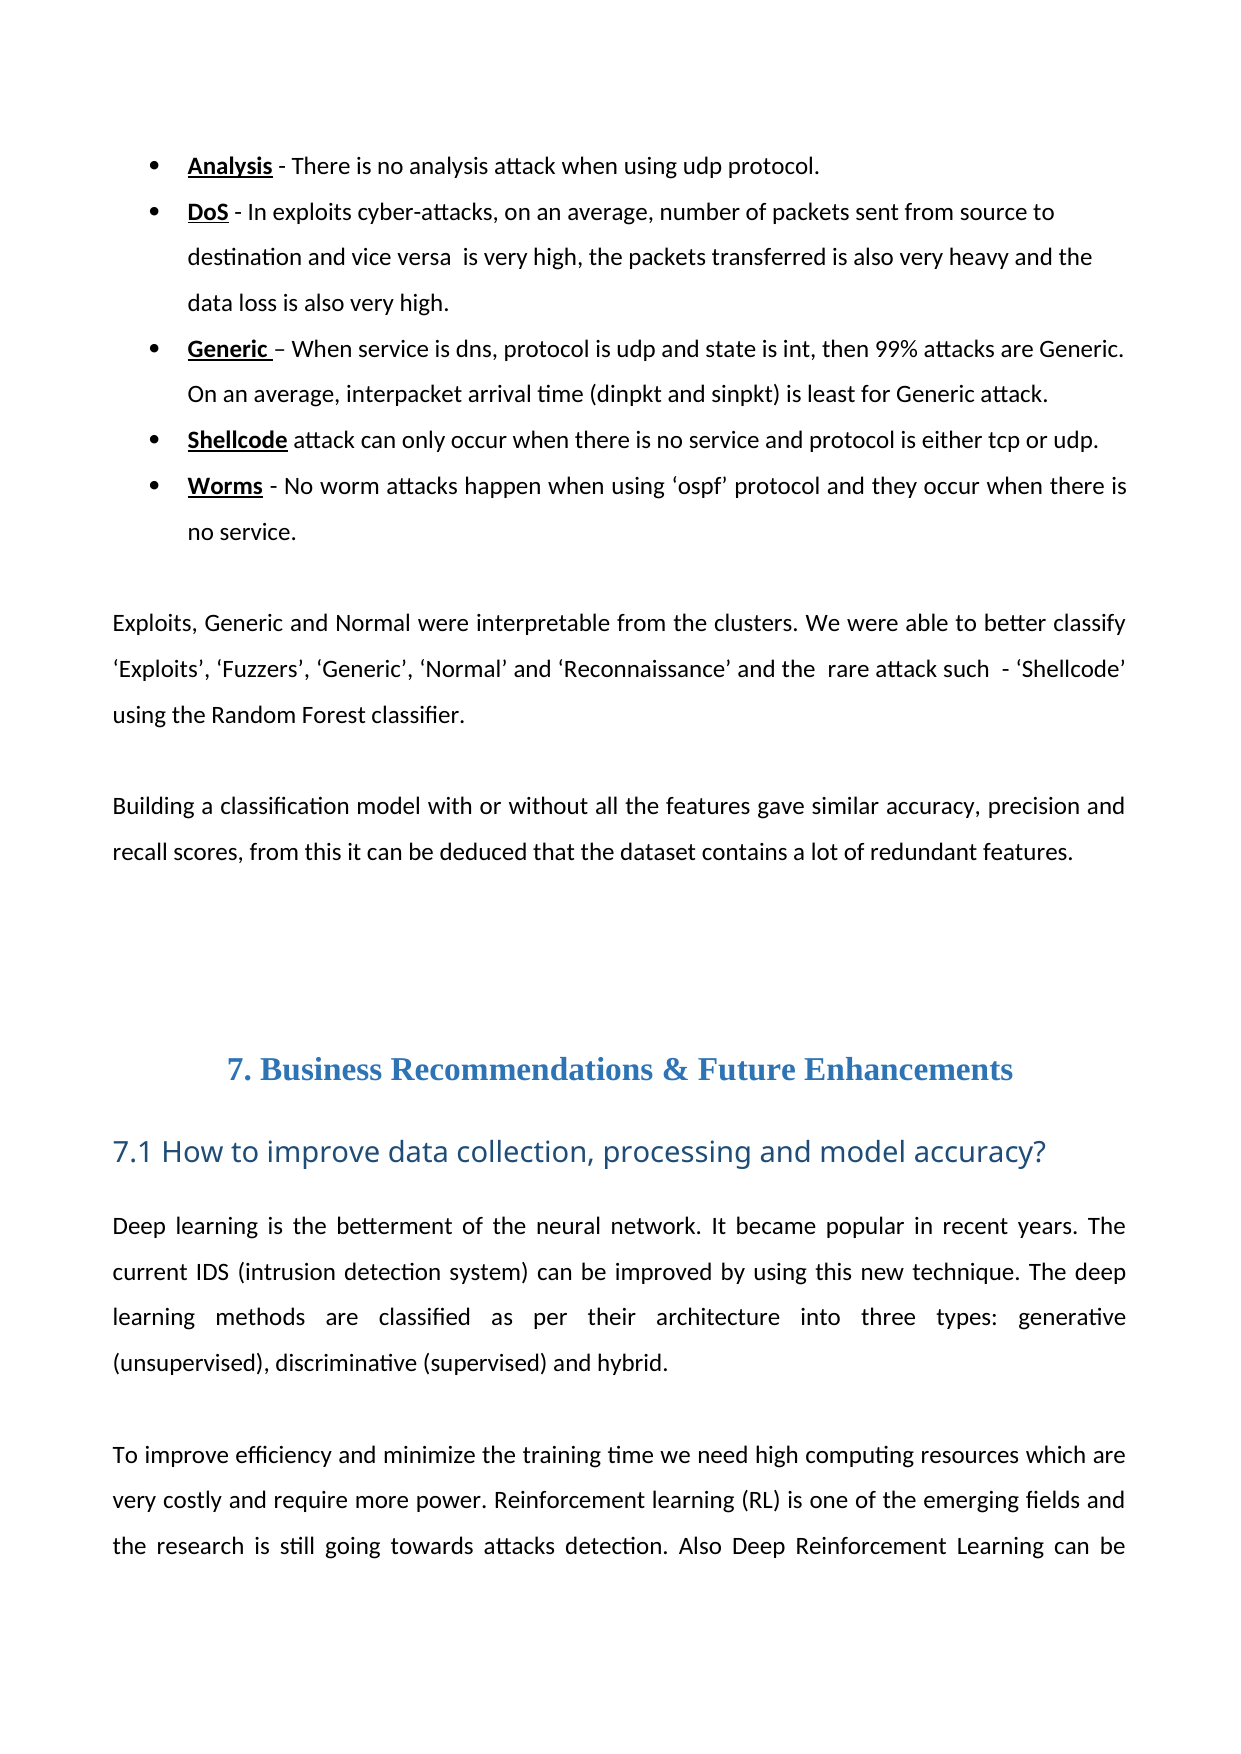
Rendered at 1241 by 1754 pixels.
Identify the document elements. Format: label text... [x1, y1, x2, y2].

text Building a classification model with or without all the features gave similar accuracy, precision and recall scores, from this it can be deduced that the dataset contains a lot of redundant features. [112, 790, 1128, 866]
list Worms - No worm attacks happen when using ‘ospf’ protocol and they occur when there is no service. [150, 470, 1128, 546]
list Shellcode attack can only occur when there is no service and protocol is either tcp or udp. [150, 424, 1128, 455]
list Generic – When service is dns, protocol is udp and state is int, then 99% attacks are Generic. On an average, interpacket arrival time (dinpkt and sinpkt) is least for Generic attack. [150, 333, 1128, 409]
subtitle 7.1 How to improve data collection, processing and model accuracy? [112, 1131, 1128, 1171]
text Exploits, Generic and Normal were interpretable from the clusters. We were able to better classify ‘Exploits’, ‘Fuzzers’, ‘Generic’, ‘Normal’ and ‘Reconnaissance’ and the rare attack such - ‘Shellcode’ using the Random Forest classifier. [112, 607, 1128, 729]
text Deep learning is the betterment of the neural network. It became popular in recent years. The current IDS (intrusion detection system) can be improved by using this new technique. The deep learning methods are classified as per their architecture into three types: generative (unsupervised), discriminative (supervised) and hybrid. [112, 1210, 1128, 1378]
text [112, 1439, 1128, 1561]
list Analysis - There is no analysis attack when using udp protocol. [150, 150, 1128, 181]
subtitle 7. Business Recommendations & Future Enhancements [112, 1049, 1128, 1087]
list DoS - In exploits cyber-attacks, on an average, number of packets sent from source to destination and vice versa is very high, the packets transferred is also very heavy and the data loss is also very high. [150, 196, 1128, 318]
